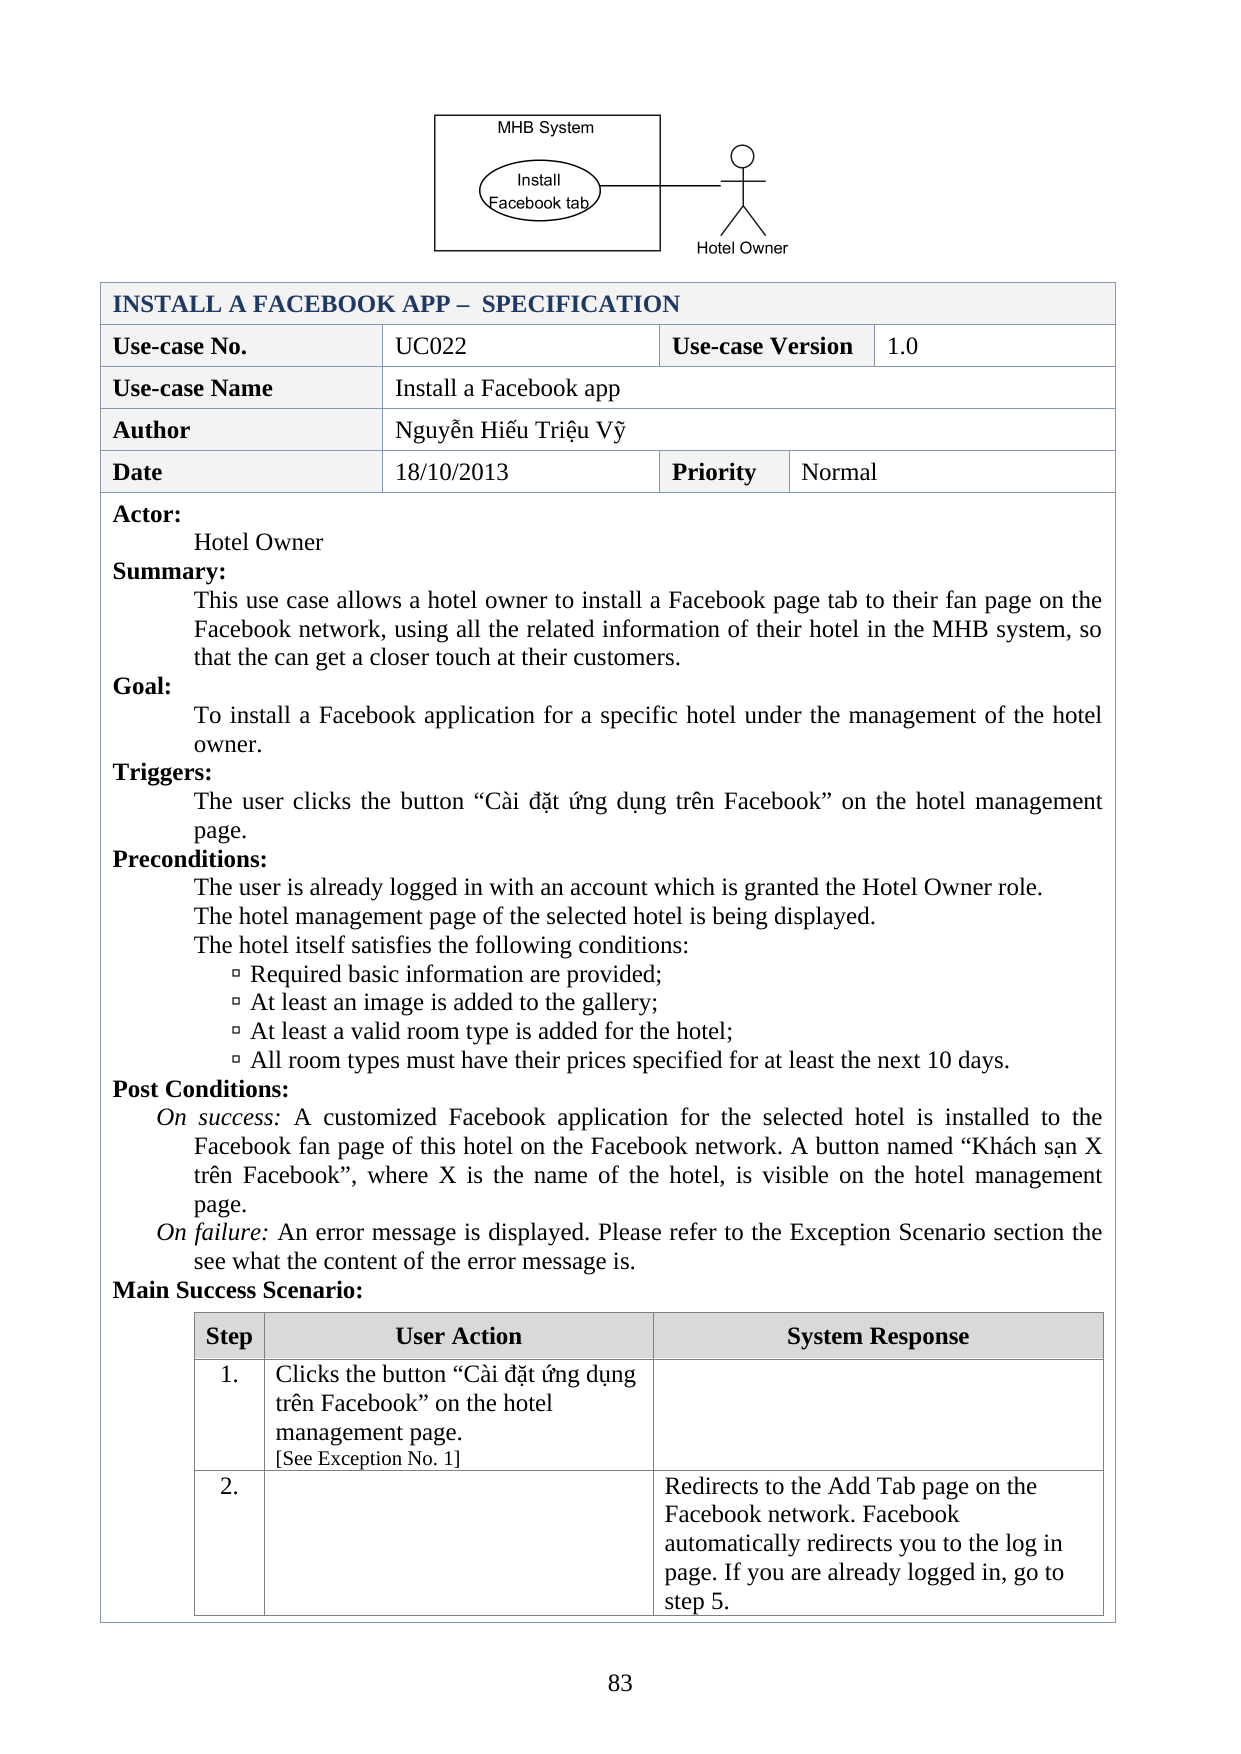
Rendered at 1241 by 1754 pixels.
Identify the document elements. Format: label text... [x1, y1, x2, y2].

table_header INSTALL A FACEBOOK APP – SPECIFICATION [101, 283, 1115, 324]
table_cell UC022 [383, 325, 659, 366]
table_cell Install a Facebook app [383, 367, 1115, 408]
table_cell Nguyễn Hiếu Triệu Vỹ [383, 409, 1115, 450]
picture [431, 103, 809, 264]
table_cell Use-case No. [101, 325, 382, 366]
table_cell Use-case Name [101, 367, 382, 408]
table_cell Use-case Version [660, 325, 874, 366]
table_cell Normal [790, 451, 1115, 492]
table_cell 18/10/2013 [383, 451, 659, 492]
table_cell Author [101, 409, 382, 450]
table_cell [101, 493, 1115, 1622]
table_cell Priority [660, 451, 789, 492]
table_cell 1.0 [875, 325, 1115, 366]
table_cell Date [101, 451, 382, 492]
